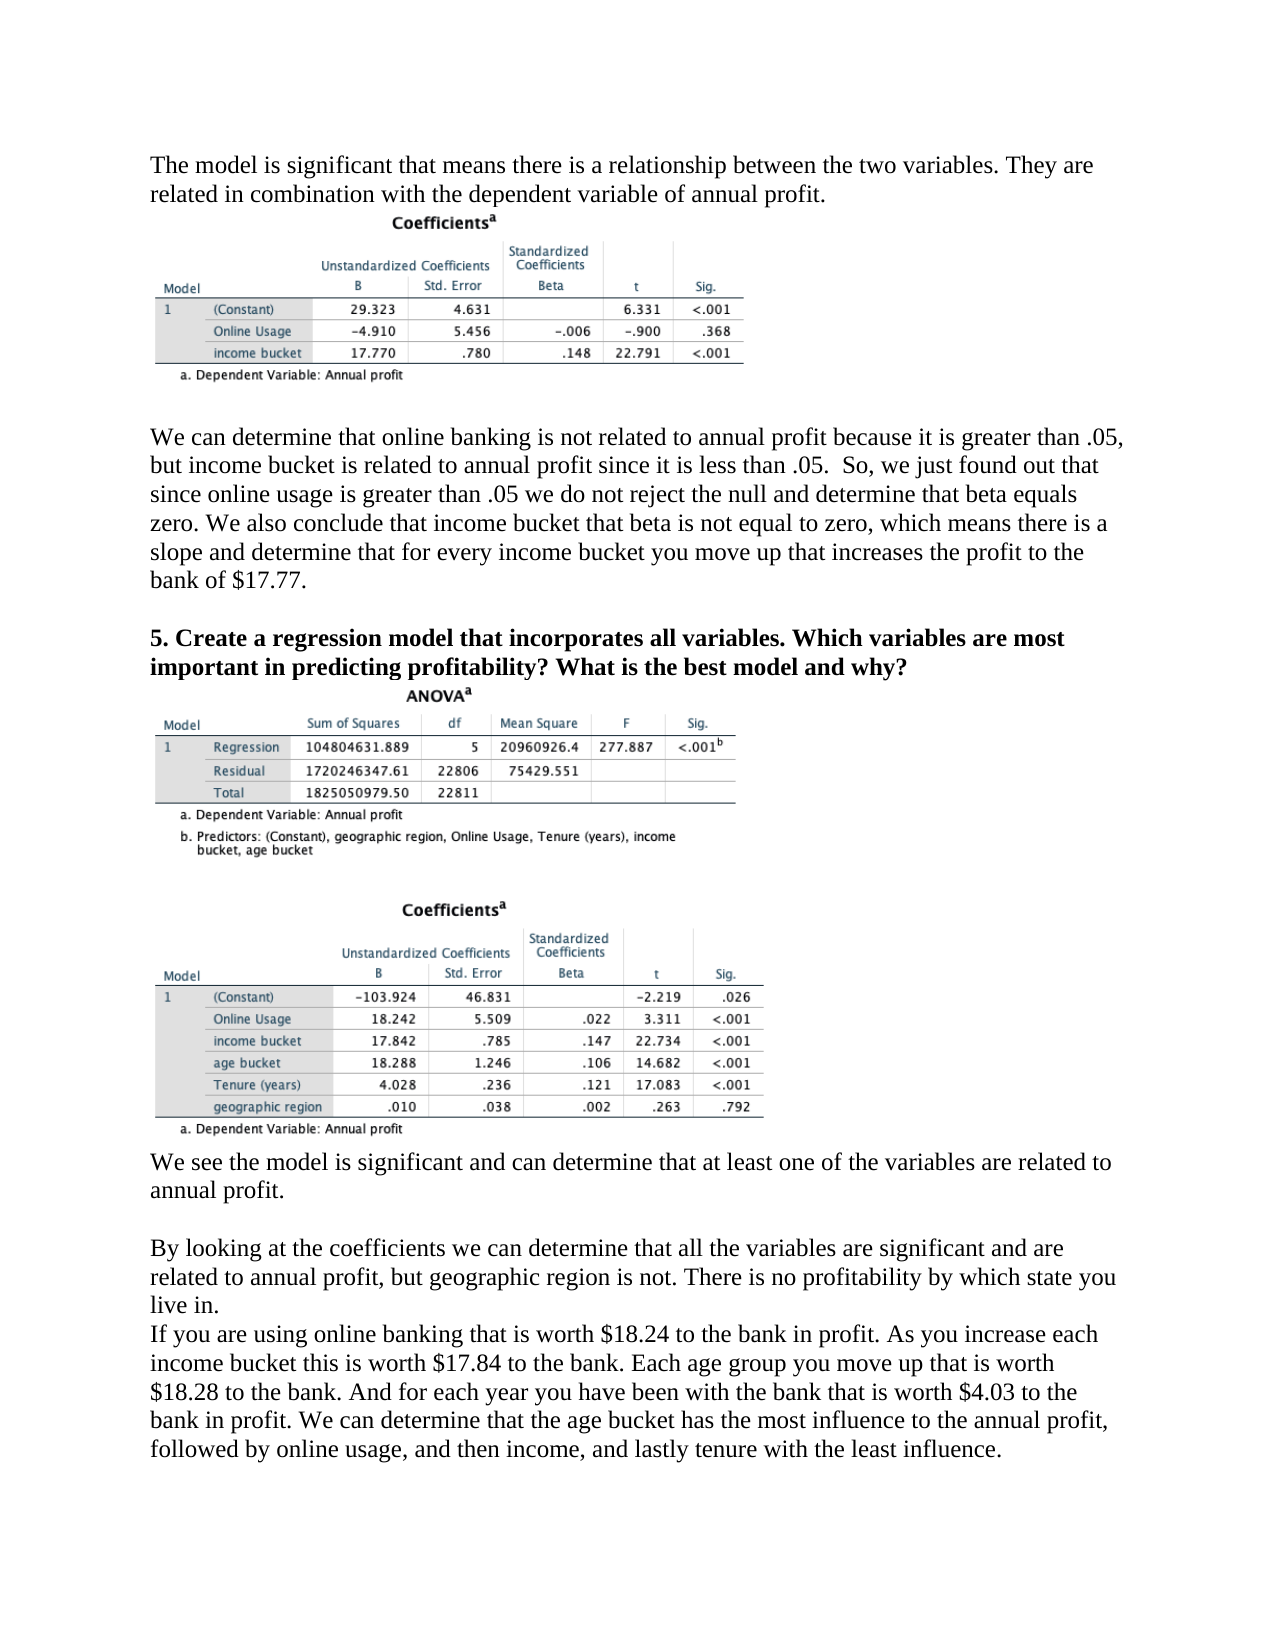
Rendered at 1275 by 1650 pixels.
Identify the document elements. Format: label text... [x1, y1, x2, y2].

text We can determine that online banking is not related to annual profit because it is greater than .05, but income bucket is related to annual profit since it is less than .05. So, we just found out that since online usage is greater than .05 we do not reject the null and determine that beta equals zero. We also conclude that income bucket that beta is not equal to zero, which means there is a slope and determine that for every income bucket you move up that increases the profit to the bank of $17.77. [150, 422, 1125, 594]
text The model is significant that means there is a relationship between the two variables. They are related in combination with the dependent variable of annual profit. [150, 150, 1125, 207]
text By looking at the coefficients we can determine that all the variables are significant and are related to annual profit, but geographic region is not. There is no profitability by which state you live in. [150, 1233, 1125, 1319]
picture [150, 894, 771, 1147]
picture [150, 680, 744, 866]
picture [150, 207, 750, 393]
text If you are using online banking that is worth $18.24 to the bank in profit. As you increase each income bucket this is worth $17.84 to the bank. Each age group you move up that is worth $18.28 to the bank. And for each year you have been with the bank that is worth $4.03 to the bank in profit. We can determine that the age bucket has the most influence to the annual profit, followed by online usage, and then income, and lastly tenure with the least influence. [150, 1319, 1125, 1463]
